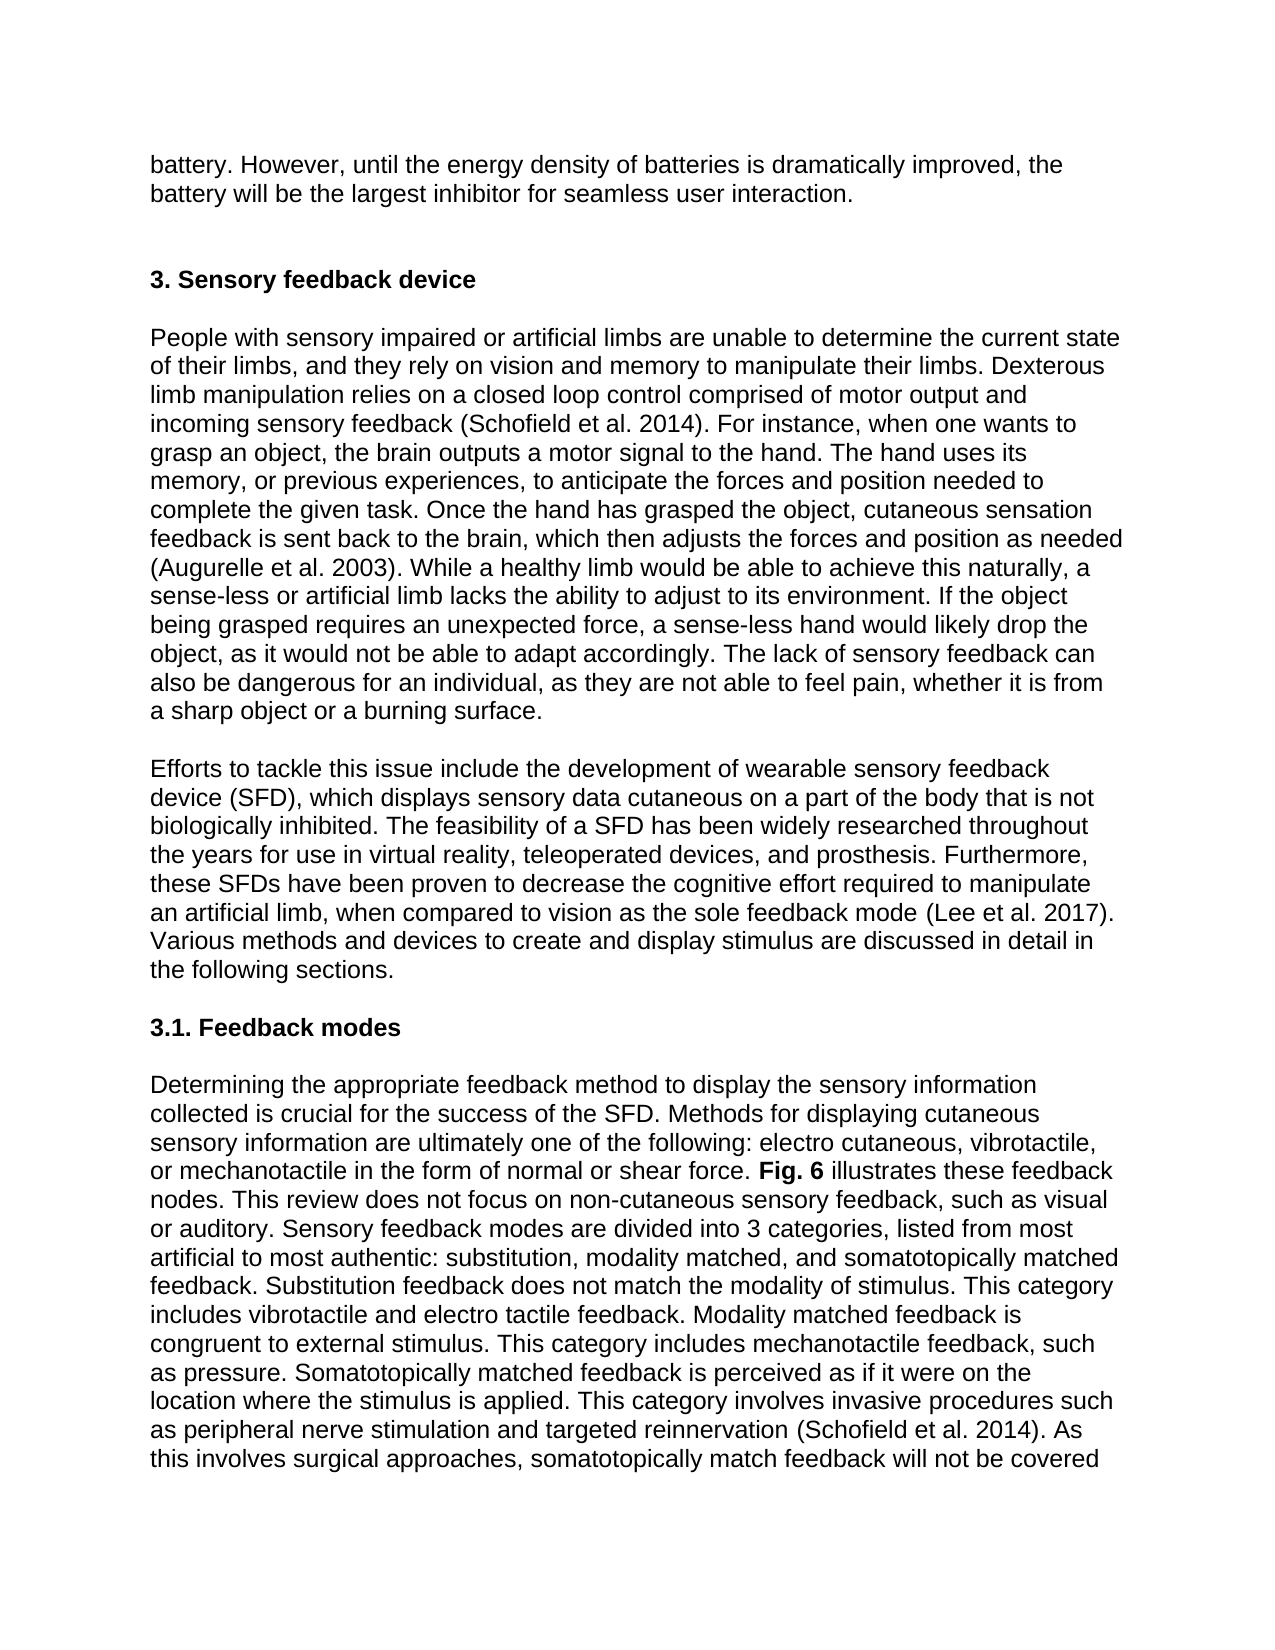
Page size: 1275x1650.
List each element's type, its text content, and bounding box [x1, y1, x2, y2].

text 3. Sensory feedback device [150, 265, 1125, 294]
text 3.1. Feedback modes [150, 1012, 1125, 1041]
text Efforts to tackle this issue include the development of wearable sensory feedback device (SFD), which displays sensory data cutaneous on a part of the body that is not biologically inhibited. The feasibility of a SFD has been widely researched throughout the years for use in virtual reality, teleoperated devices, and prosthesis. Furthermore, these SFDs have been proven to decrease the cognitive effort required to manipulate an artificial limb, when compared to vision as the sole feedback mode (Lee et al. 2017). Various methods and devices to create and display stimulus are discussed in detail in the following sections. [150, 754, 1125, 984]
text People with sensory impaired or artificial limbs are unable to determine the current state of their limbs, and they rely on vision and memory to manipulate their limbs. Dexterous limb manipulation relies on a closed loop control comprised of motor output and incoming sensory feedback (Schofield et al. 2014). For instance, when one wants to grasp an object, the brain outputs a motor signal to the hand. The hand uses its memory, or previous experiences, to anticipate the forces and position needed to complete the given task. Once the hand has grasped the object, cutaneous sensation feedback is sent back to the brain, which then adjusts the forces and position as needed (Augurelle et al. 2003). While a healthy limb would be able to achieve this naturally, a sense-less or artificial limb lacks the ability to adjust to its environment. If the object being grasped requires an unexpected force, a sense-less hand would likely drop the object, as it would not be able to adapt accordingly. The lack of sensory feedback can also be dangerous for an individual, as they are not able to feel pain, whether it is from a sharp object or a burning surface. [150, 322, 1125, 725]
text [150, 150, 1125, 207]
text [150, 1070, 1125, 1472]
